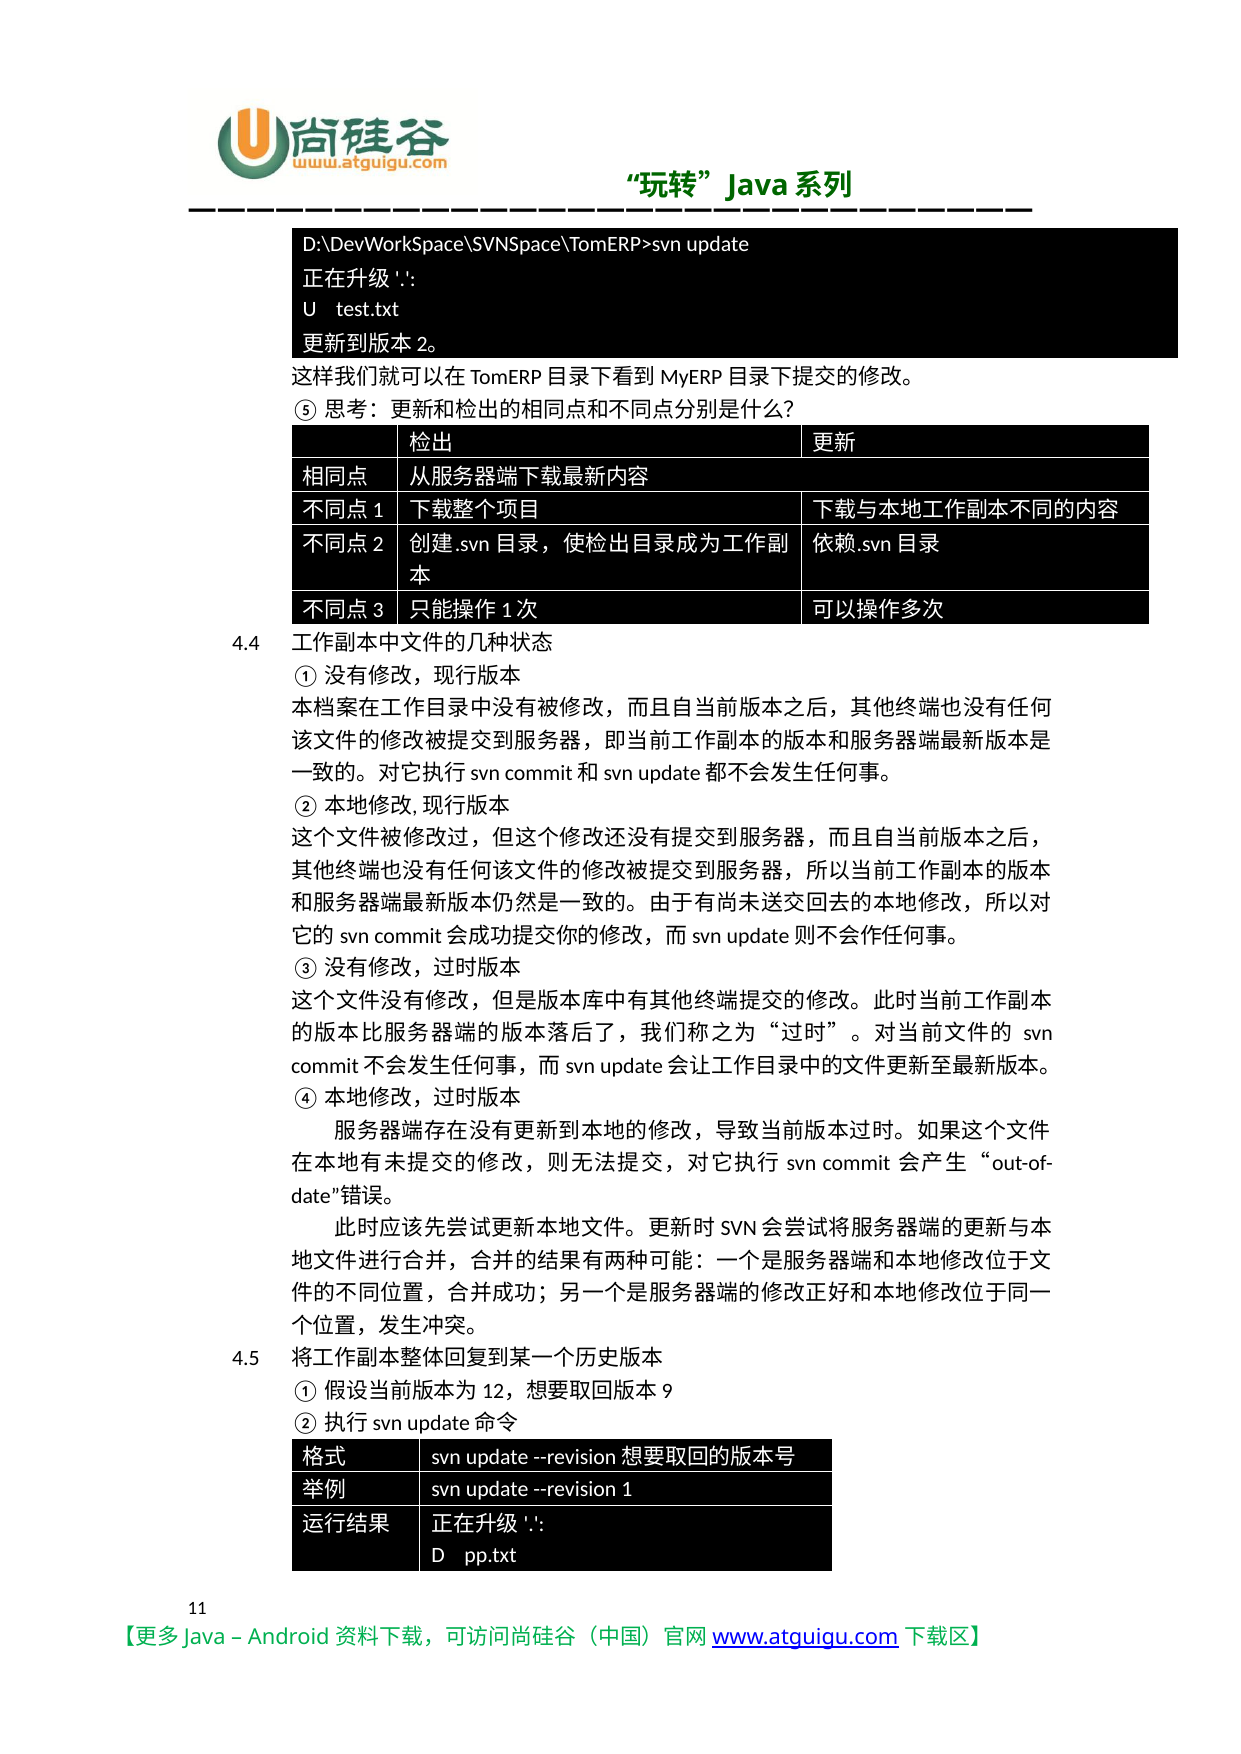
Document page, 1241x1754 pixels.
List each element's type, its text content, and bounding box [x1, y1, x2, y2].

table_cell 不同点1 [292, 492, 397, 524]
table_header D:\DevWorkSpace\SVNSpace\TomERP>svn update 正在升级 '.': U test.txt 更新到版本 2。 [292, 228, 1178, 358]
list 此时应该先尝试更新本地文件。更新时SVN会尝试将服务器端的更新与本地文件进行合并，合并的结果有两种可能：一个是服务器端和本地修改位于文件的不同位置，合并成功；另一个是服务器端的修改正好和本地修改位于同一个位置，发生冲突。 [291, 1210, 1053, 1340]
table_cell 下载与本地工作副本不同的内容 [802, 492, 1149, 524]
table_cell 从服务器端下载最新内容 [398, 458, 1149, 491]
list ⑤思考：更新和检出的相同点和不同点分别是什么？ [291, 391, 1053, 424]
table_header 更新 [802, 425, 1149, 457]
list ①假设当前版本为12，想要取回版本9 [291, 1372, 1053, 1405]
table_cell svn update --revision 1 [420, 1472, 832, 1504]
list 将工作副本整体回复到某一个历史版本 [232, 1340, 1053, 1372]
list 这个文件被修改过，但这个修改还没有提交到服务器，而且自当前版本之后，其他终端也没有任何该文件的修改被提交到服务器，所以当前工作副本的版本和服务器端最新版本仍然是一致的。由于有尚未送交回去的本地修改，所以对它的 svn commit会成功提交你的修改，而 svn update 则不会作任何事。 [291, 820, 1053, 950]
list 本档案在工作目录中没有被修改，而且自当前版本之后，其他终端也没有任何该文件的修改被提交到服务器，即当前工作副本的版本和服务器端最新版本是一致的。对它执行svn commit和svn update都不会发生任何事。 [291, 690, 1053, 787]
table_cell 可以操作多次 [802, 591, 1149, 624]
table_header 格式 [292, 1439, 419, 1471]
table_cell 只能操作1次 [398, 591, 801, 624]
table_cell 下载整个项目 [398, 492, 801, 524]
table_cell 创建.svn目录，使检出目录成为工作副本 [398, 525, 801, 590]
list ③没有修改，过时版本 [291, 950, 1053, 982]
table_cell 不同点2 [292, 525, 397, 590]
table_cell 举例 [292, 1472, 419, 1504]
list ①没有修改，现行版本 [291, 657, 1053, 690]
table_header [292, 425, 397, 457]
list ④本地修改，过时版本 [291, 1080, 1053, 1112]
list ②本地修改, 现行版本 [291, 787, 1053, 820]
table_cell 运行结果 [292, 1506, 419, 1571]
table_cell 依赖.svn目录 [802, 525, 1149, 590]
table_cell 相同点 [292, 458, 397, 491]
table_header svn update --revision 想要取回的版本号 [420, 1439, 832, 1471]
list 服务器端存在没有更新到本地的修改，导致当前版本过时。如果这个文件在本地有未提交的修改，则无法提交，对它执行svn commit 会产生“out-of-date”错误。 [291, 1112, 1053, 1210]
list ②执行svn update命令 [291, 1405, 1053, 1437]
list 这样我们就可以在TomERP目录下看到MyERP目录下提交的修改。 [291, 359, 1053, 391]
picture [187, 88, 479, 195]
list 这个文件没有修改，但是版本库中有其他终端提交的修改。此时当前工作副本的版本比服务器端的版本落后了，我们称之为“过时”。对当前文件的 svn commit 不会发生任何事，而 svn update 会让工作目录中的文件更新至最新版本。 [291, 982, 1053, 1080]
table_header 检出 [398, 425, 801, 457]
list 工作副本中文件的几种状态 [232, 625, 1053, 657]
table_cell 正在升级 '.': D pp.txt U test.txt 更新到版本 1。 [420, 1506, 832, 1571]
table_cell 不同点3 [292, 591, 397, 624]
